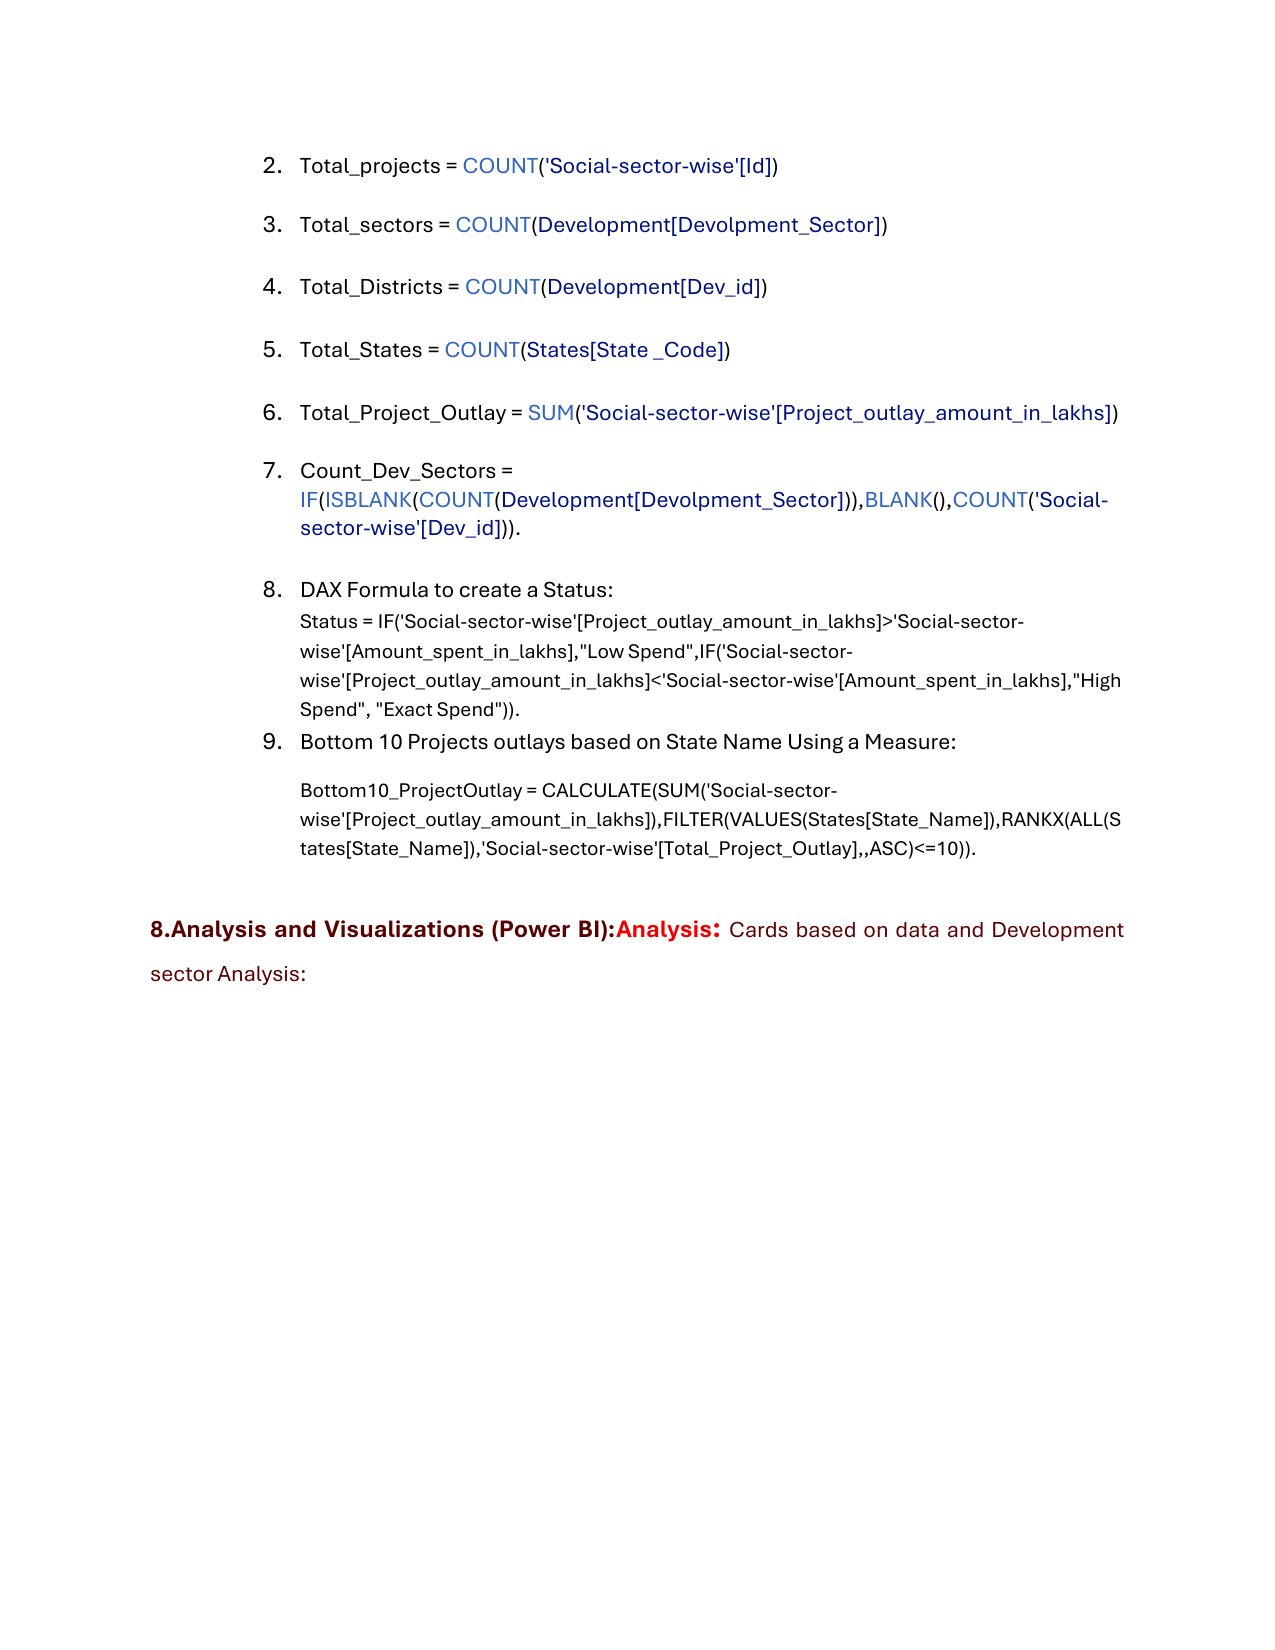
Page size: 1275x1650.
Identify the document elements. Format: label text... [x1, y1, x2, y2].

list Total_States = COUNT(States[State _Code]) [262, 334, 1125, 364]
list Count_Dev_Sectors = IF(ISBLANK(COUNT(Development[Devolpment_Sector])),BLANK(),COUNT('Social-sector-wise'[Dev_id])). [262, 455, 1125, 542]
list DAX Formula to create a Status: [262, 574, 1125, 605]
text 8.Analysis and Visualizations (Power BI):Analysis: Cards based on data and Development sector Analysis: [150, 910, 1125, 988]
list Status = IF('Social-sector-wise'[Project_outlay_amount_in_lakhs]>'Social-sector-wise'[Amount_spent_in_lakhs],"Low Spend",IF('Social-sector-wise'[Project_outlay_amount_in_lakhs]<'Social-sector-wise'[Amount_spent_in_lakhs],"High Spend", "Exact Spend")). [300, 609, 1125, 722]
list Total_Districts = COUNT(Development[Dev_id]) [262, 271, 1125, 302]
list Total_sectors = COUNT(Development[Devolpment_Sector]) [262, 209, 1125, 239]
list Total_Project_Outlay = SUM('Social-sector-wise'[Project_outlay_amount_in_lakhs]) [262, 397, 1125, 427]
list Bottom 10 Projects outlays based on State Name Using a Measure: [262, 726, 1125, 757]
list Total_projects = COUNT('Social-sector-wise'[Id]) [262, 150, 1125, 181]
text Bottom10_ProjectOutlay = CALCULATE(SUM('Social-sector-wise'[Project_outlay_amount_in_lakhs]),FILTER(VALUES(States[State_Name]),RANKX(ALL(States[State_Name]),'Social-sector-wise'[Total_Project_Outlay],,ASC)<=10)). [300, 778, 1125, 861]
